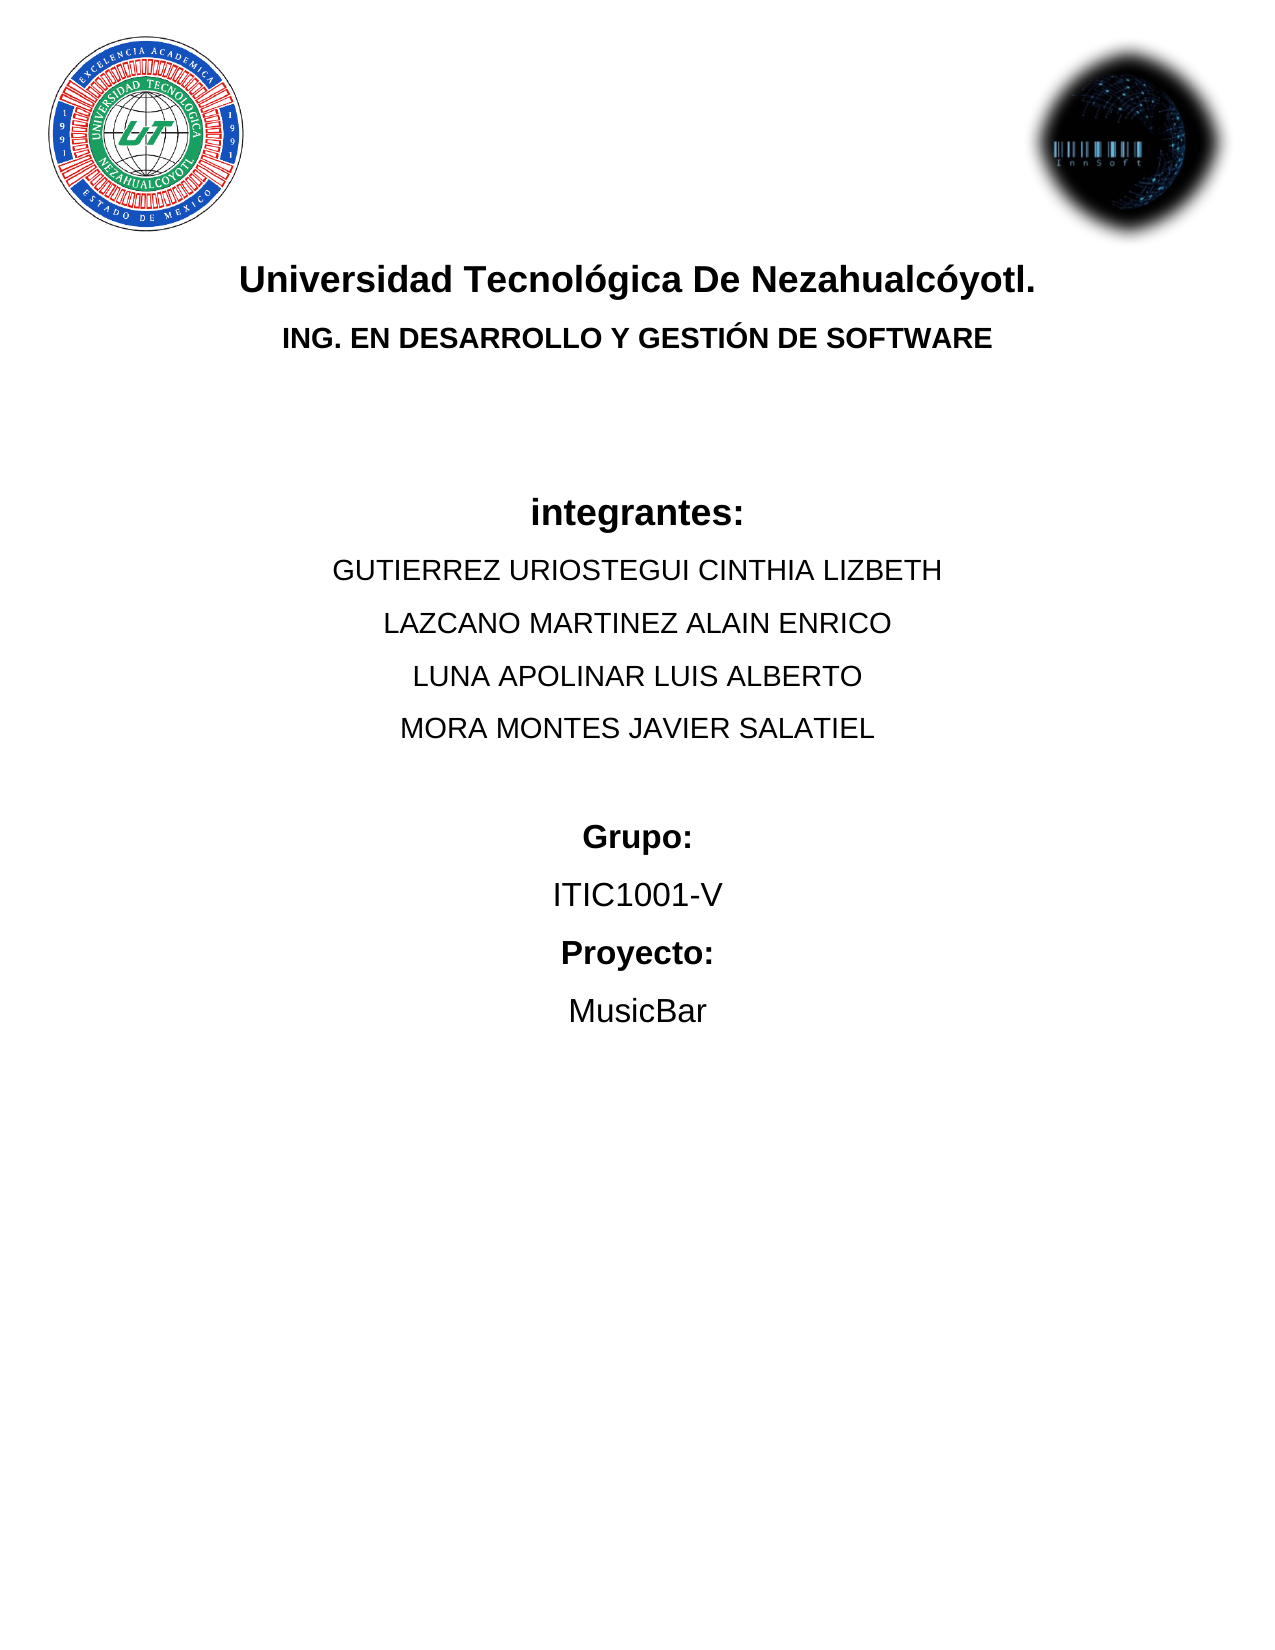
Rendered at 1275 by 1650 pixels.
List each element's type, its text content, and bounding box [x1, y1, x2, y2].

text LAZCANO MARTINEZ ALAIN ENRICO [177, 606, 1098, 639]
text ITIC1001-V [177, 875, 1098, 914]
picture [47, 35, 244, 232]
picture [1053, 66, 1205, 218]
text GUTIERREZ URIOSTEGUI CINTHIA LIZBETH [177, 553, 1098, 587]
text LUNA APOLINAR LUIS ALBERTO [177, 659, 1098, 692]
text ING. EN DESARROLLO Y GESTIÓN DE SOFTWARE [177, 321, 1098, 354]
text integrantes: [177, 490, 1098, 533]
text Grupo: [177, 817, 1098, 856]
text MORA MONTES JAVIER SALATIEL [177, 711, 1098, 745]
text MusicBar [177, 991, 1098, 1030]
text Universidad Tecnológica De Nezahualcóyotl. [177, 258, 1098, 301]
text Proyecto: [177, 933, 1098, 972]
